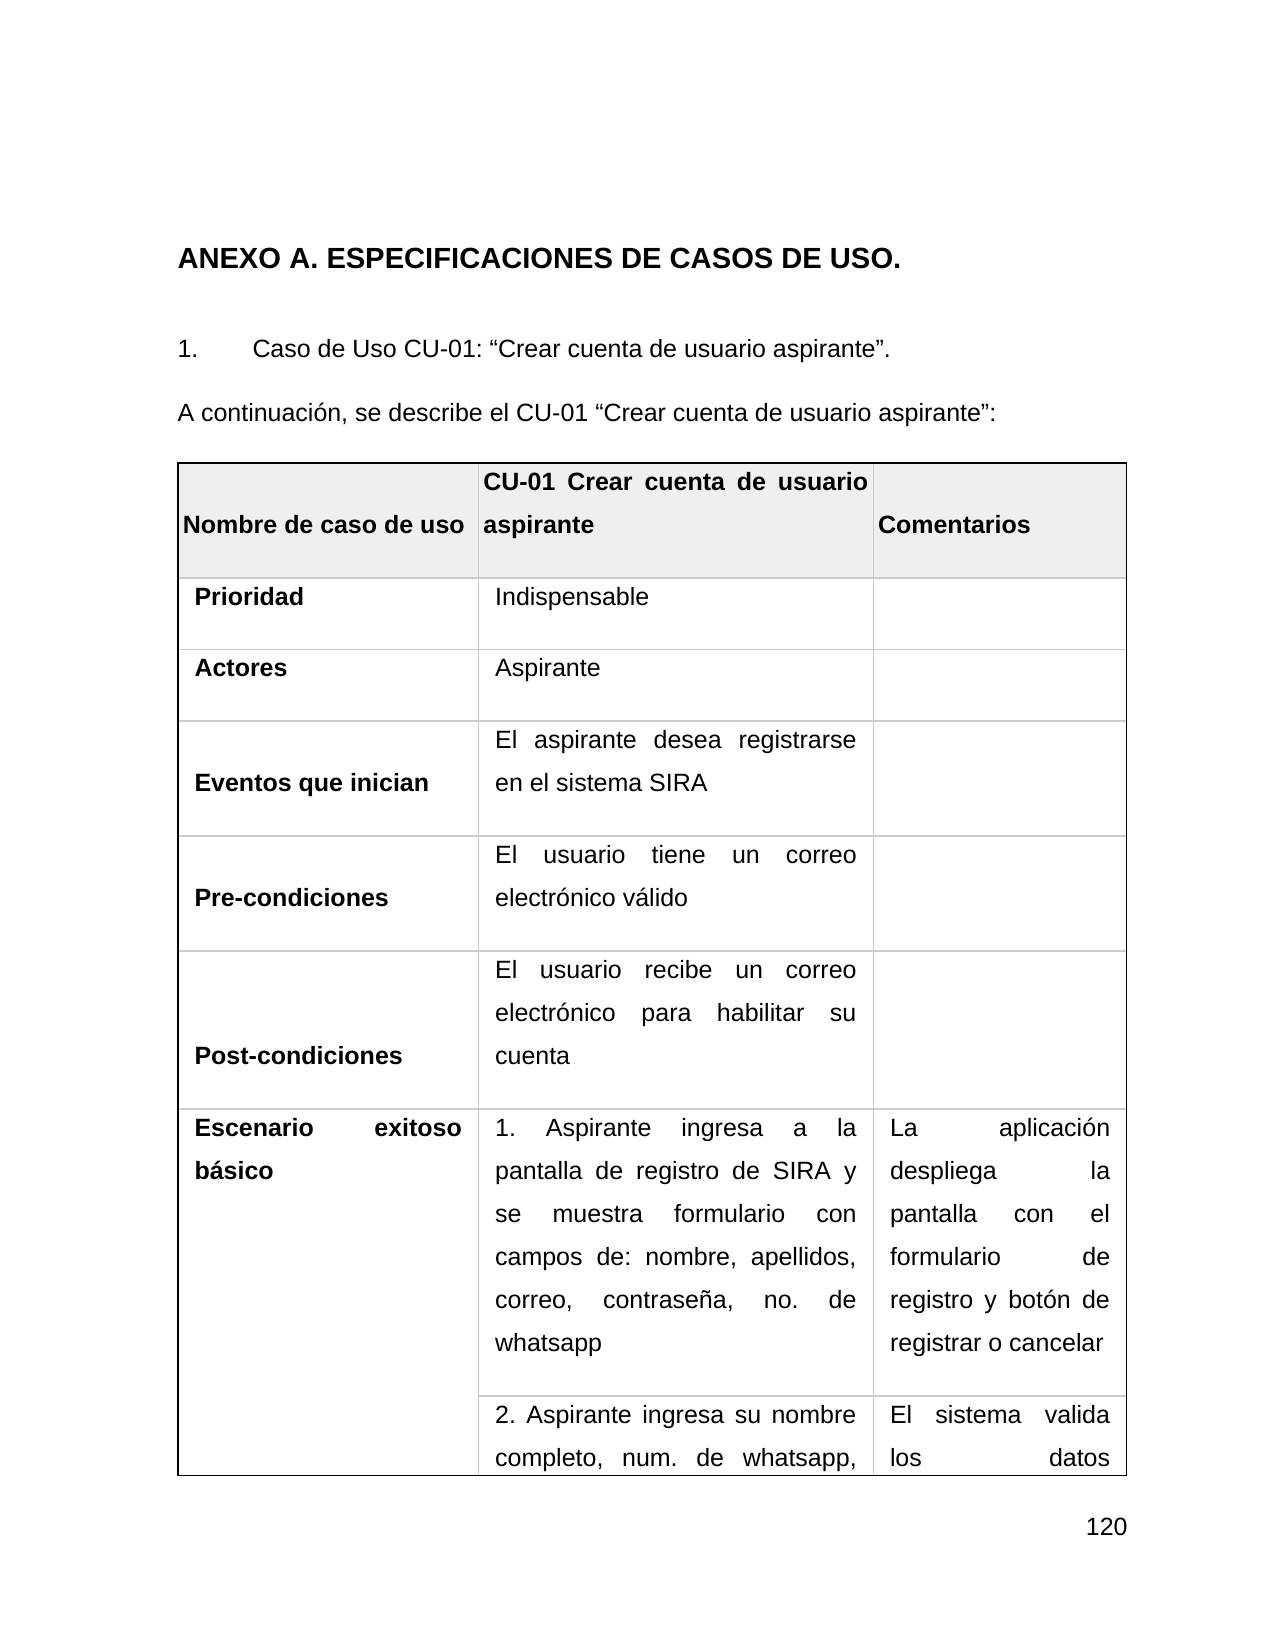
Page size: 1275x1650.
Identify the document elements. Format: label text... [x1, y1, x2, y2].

table_cell El aspirante desea registrarse en el sistema SIRA [479, 722, 873, 835]
table_cell [874, 579, 1126, 649]
table_cell Aspirante [479, 650, 873, 720]
table_header CU-01 Crear cuenta de usuario aspirante [479, 464, 873, 577]
table_cell El usuario recibe un correo electrónico para habilitar su cuenta [479, 952, 873, 1108]
table_cell El usuario tiene un correo electrónico válido [479, 837, 873, 950]
list Caso de Uso CU-01: “Crear cuenta de usuario aspirante”. [177, 334, 1127, 363]
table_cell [479, 1397, 873, 1475]
text A continuación, se describe el CU-01 “Crear cuenta de usuario aspirante”: [177, 398, 1127, 427]
table_cell La aplicación despliega la pantalla con el formulario de registro y botón de registrar o cancelar [874, 1110, 1126, 1395]
table_cell 1. Aspirante ingresa a la pantalla de registro de SIRA y se muestra formulario con campos de: nombre, apellidos, correo, contraseña, no. de whatsapp [479, 1110, 873, 1395]
table_cell Actores [179, 650, 478, 720]
table_cell [874, 952, 1126, 1108]
subtitle ANEXO A. ESPECIFICACIONES DE CASOS DE USO. [177, 241, 1127, 274]
table_cell Post-condiciones [179, 952, 478, 1108]
table_cell [874, 650, 1126, 720]
table_cell [874, 837, 1126, 950]
table_cell Pre-condiciones [179, 837, 478, 950]
table_cell Eventos que inician [179, 722, 478, 835]
table_cell [874, 722, 1126, 835]
table_cell Indispensable [479, 579, 873, 649]
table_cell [874, 1397, 1126, 1475]
table_header Nombre de caso de uso [179, 464, 478, 577]
table_cell Escenario exitoso básico [179, 1110, 478, 1475]
table_header Comentarios [874, 464, 1126, 577]
table_cell Prioridad [179, 579, 478, 649]
